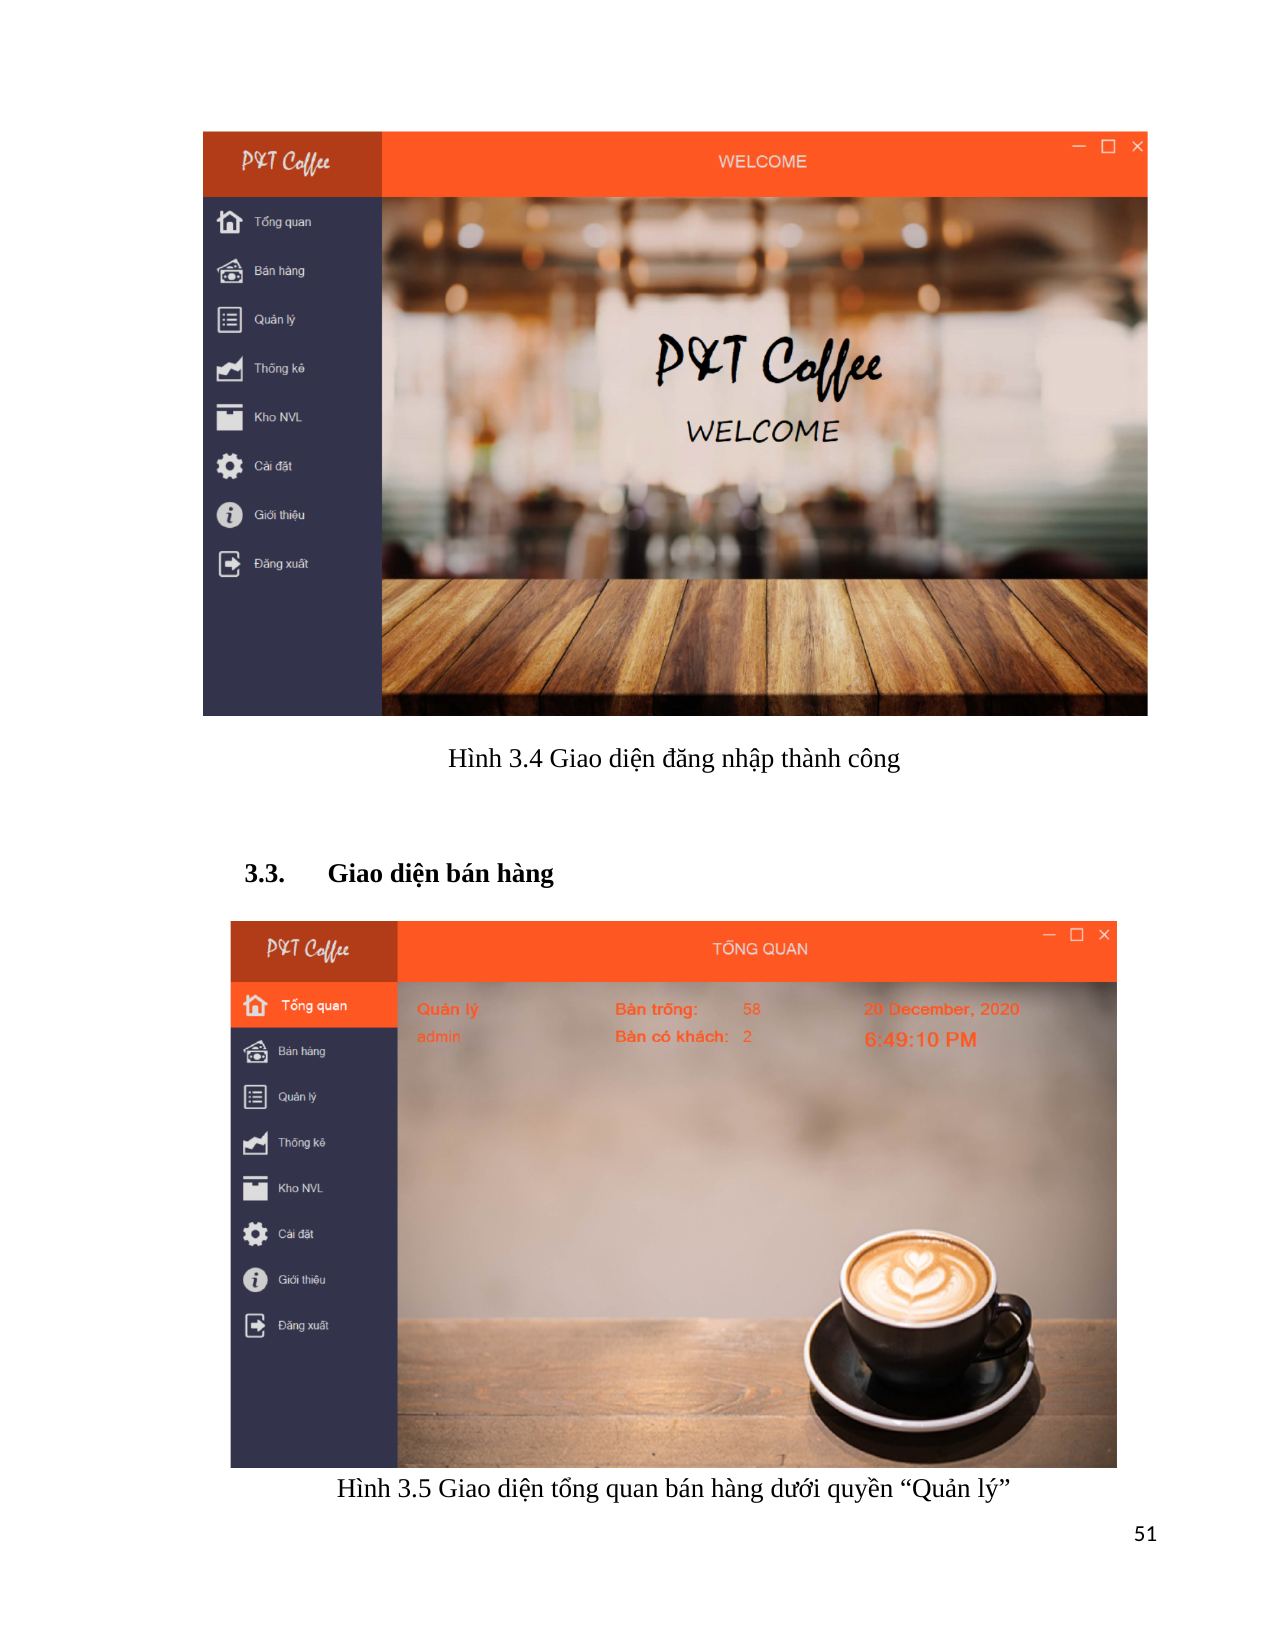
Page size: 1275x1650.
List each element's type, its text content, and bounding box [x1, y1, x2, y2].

table_cell Hình 3.4 Giao diện đăng nhập thành công [191, 729, 1157, 786]
picture [202, 130, 1148, 717]
list Giao diện bán hàng [244, 857, 1157, 888]
picture [230, 920, 1117, 1469]
table_header [191, 921, 1156, 1472]
table_cell Hình 3.5 Giao diện tổng quan bán hàng dưới quyền “Quản lý” [191, 1472, 1156, 1507]
table_header [191, 118, 1157, 729]
